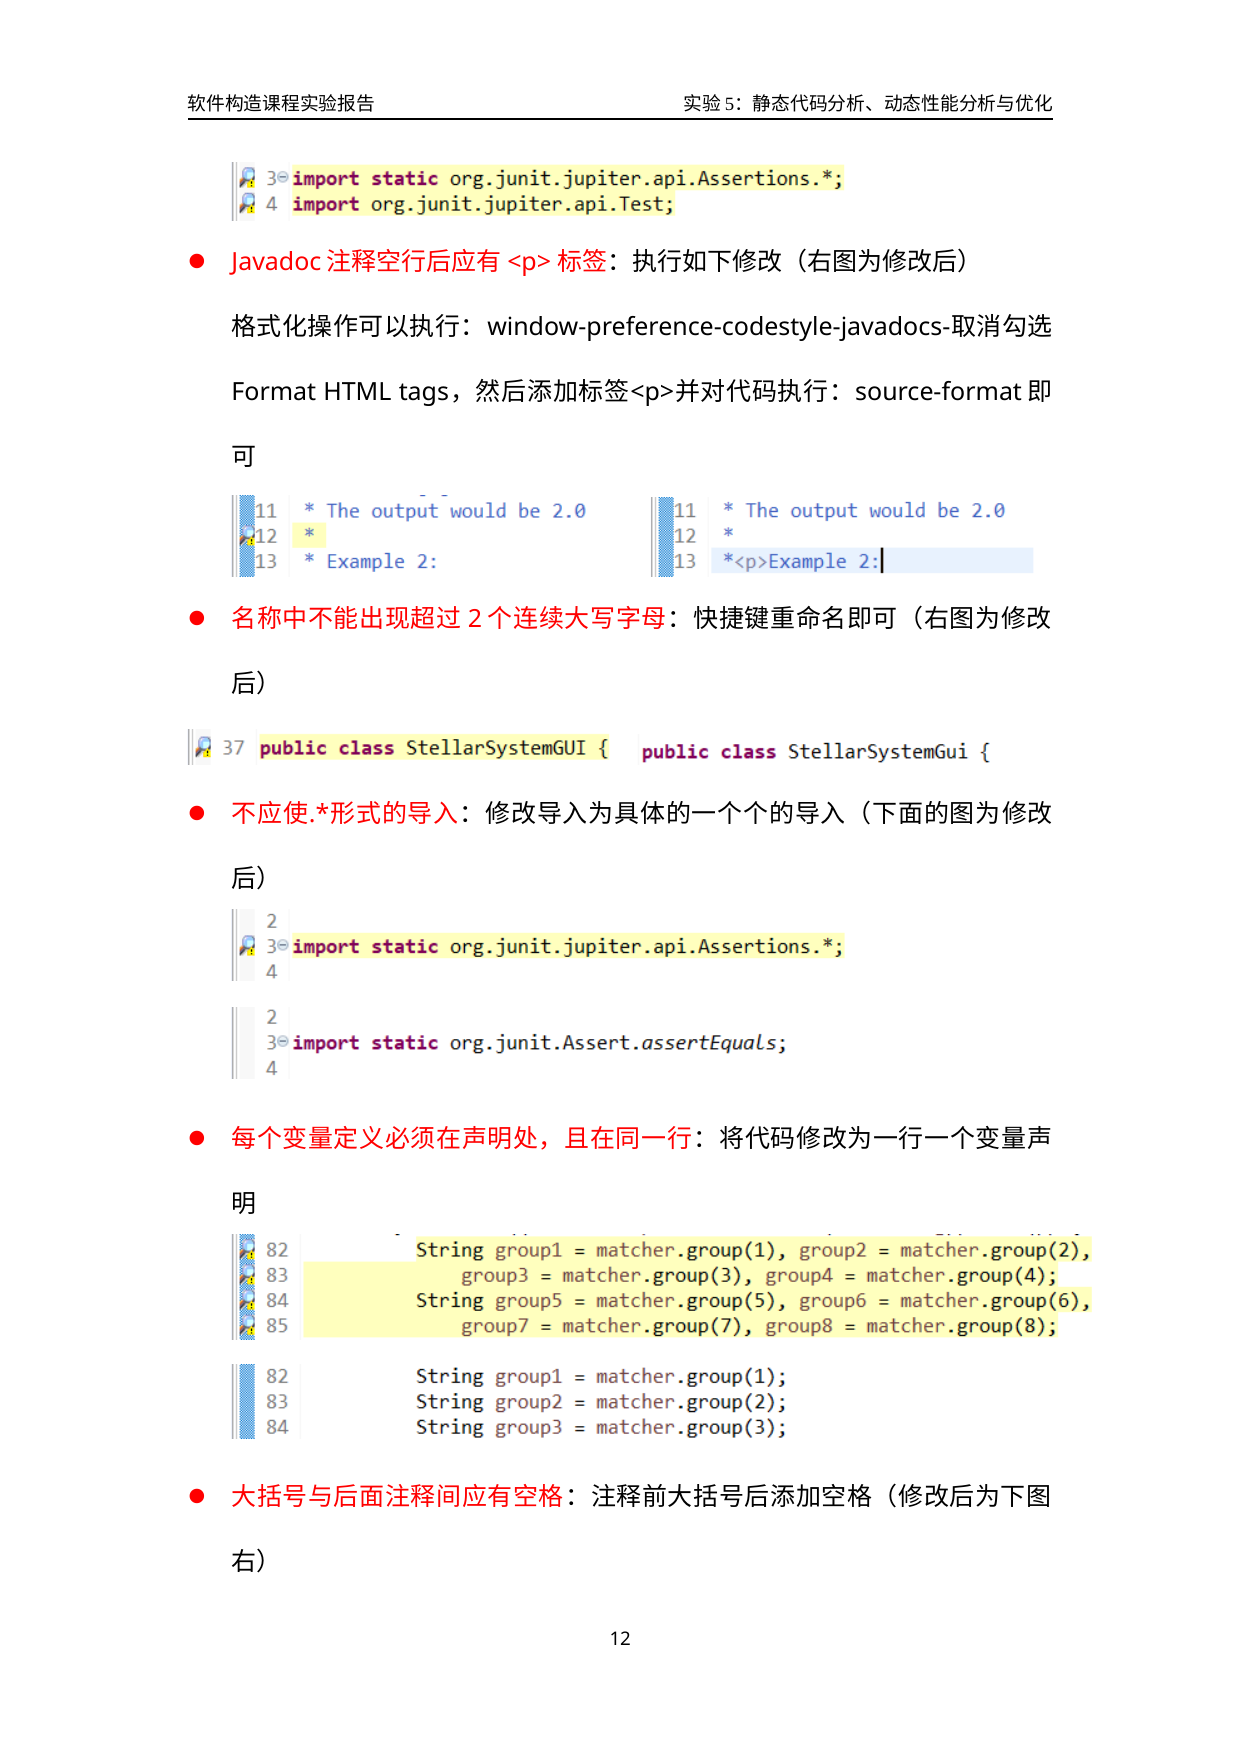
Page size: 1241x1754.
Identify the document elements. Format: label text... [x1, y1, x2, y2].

list 大括号与后面注释间应有空格：注释前大括号后添加空格（修改后为下图右） [187, 1462, 1053, 1592]
picture [231, 495, 645, 577]
picture [231, 909, 846, 981]
picture [231, 1364, 823, 1439]
list 不应使.*形式的导入：修改导入为具体的一个个的导入（下面的图为修改后） [187, 779, 1053, 909]
picture [231, 1234, 1097, 1340]
list 每个变量定义必须在声明处，且在同一行：将代码修改为一行一个变量声明 [187, 1104, 1053, 1234]
picture [187, 729, 623, 765]
picture [231, 1007, 807, 1079]
list 名称中不能出现超过2个连续大写字母：快捷键重命名即可（右图为修改后） [187, 584, 1053, 714]
picture [650, 497, 1034, 577]
list Javadoc注释空行后应有 <p> 标签：执行如下修改（右图为修改后） [187, 227, 1053, 292]
list 格式化操作可以执行：window-preference-codestyle-javadocs-取消勾选Format HTML tags，然后添加标签<p>并对代码执行：source-format即可 [231, 292, 1053, 487]
picture [231, 162, 848, 221]
picture [628, 734, 1001, 765]
